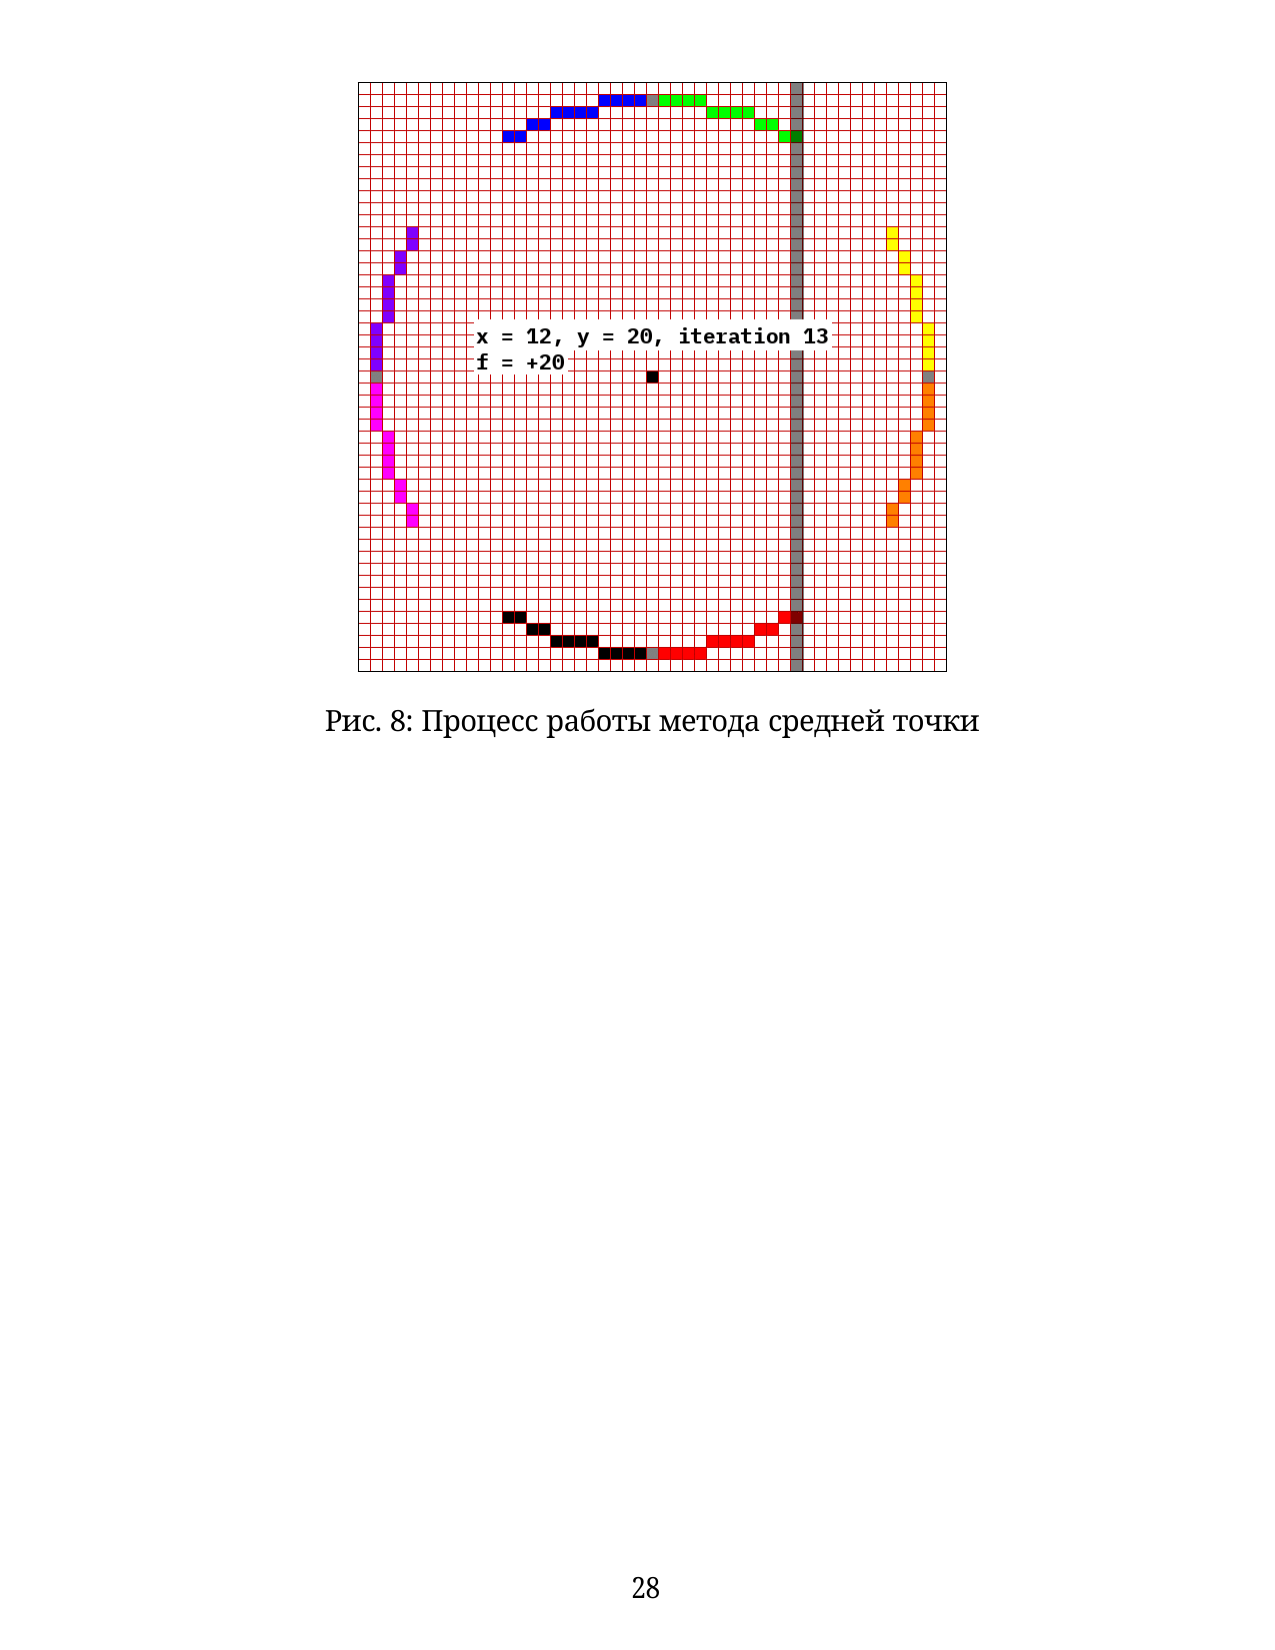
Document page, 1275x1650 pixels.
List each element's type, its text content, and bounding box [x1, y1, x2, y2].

text Рис. 8: Процесс работы метода средней точки [67, 109, 1237, 740]
picture [359, 83, 946, 109]
